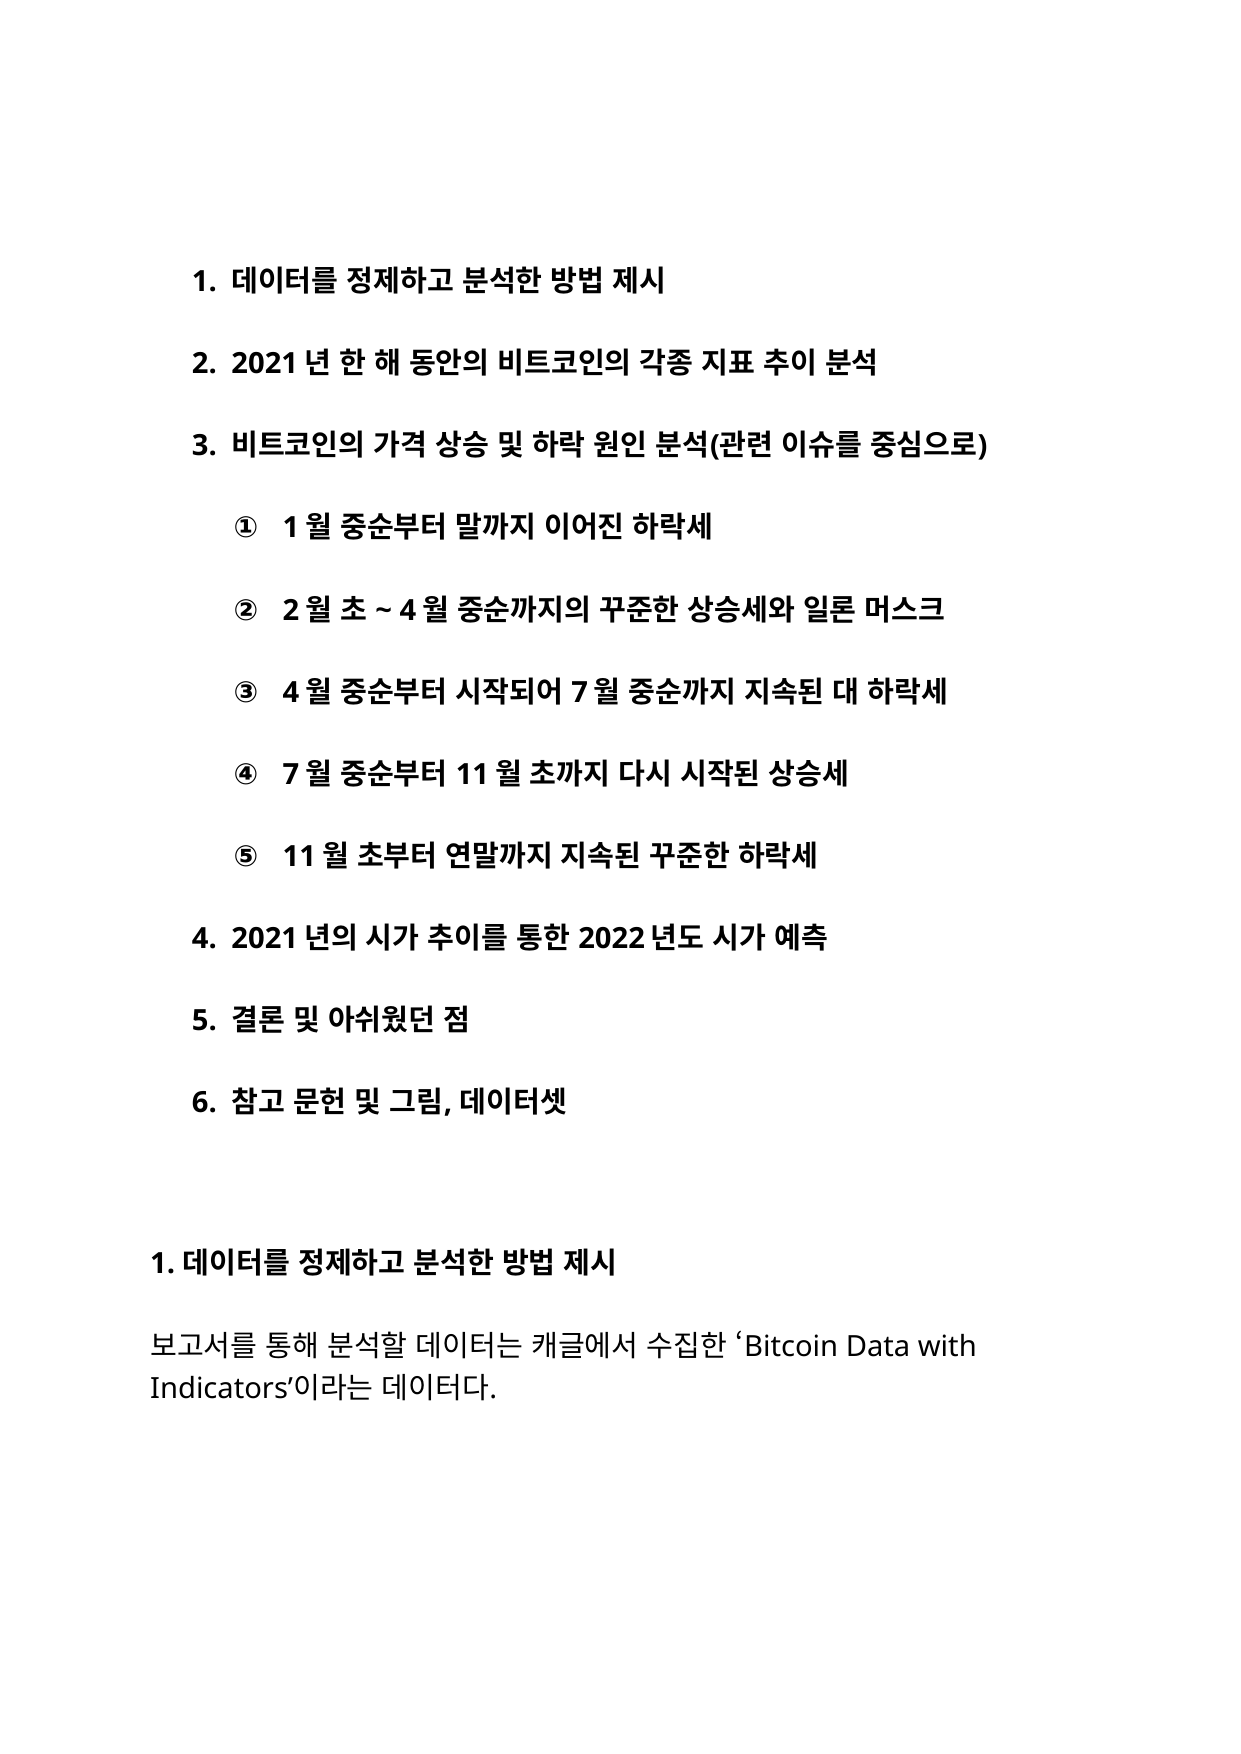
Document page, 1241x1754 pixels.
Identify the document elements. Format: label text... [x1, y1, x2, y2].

list 비트코인의 가격 상승 및 하락 원인 분석(관련 이슈를 중심으로) [192, 422, 1090, 464]
list 2021년의 시가 추이를 통한 2022년도 시가 예측 [192, 914, 1090, 957]
list 7월 중순부터 11월 초까지 다시 시작된 상승세 [233, 750, 1090, 793]
list 1월 중순부터 말까지 이어진 하락세 [233, 504, 1090, 546]
list 결론 및 아쉬웠던 점 [192, 997, 1090, 1039]
list 참고 문헌 및 그림, 데이터셋 [192, 1079, 1090, 1121]
text 1. 데이터를 정제하고 분석한 방법 제시 [150, 1240, 1090, 1282]
list 2021년 한 해 동안의 비트코인의 각종 지표 추이 분석 [192, 340, 1090, 382]
list 2월 초 ~ 4월 중순까지의 꾸준한 상승세와 일론 머스크 [233, 586, 1090, 628]
list 4월 중순부터 시작되어 7월 중순까지 지속된 대 하락세 [233, 668, 1090, 711]
text 보고서를 통해 분석할 데이터는 캐글에서 수집한 ‘Bitcoin Data with Indicators’이라는 데이터다. [150, 1322, 1090, 1407]
list 데이터를 정제하고 분석한 방법 제시 [192, 258, 1090, 300]
list 11월 초부터 연말까지 지속된 꾸준한 하락세 [233, 832, 1090, 875]
